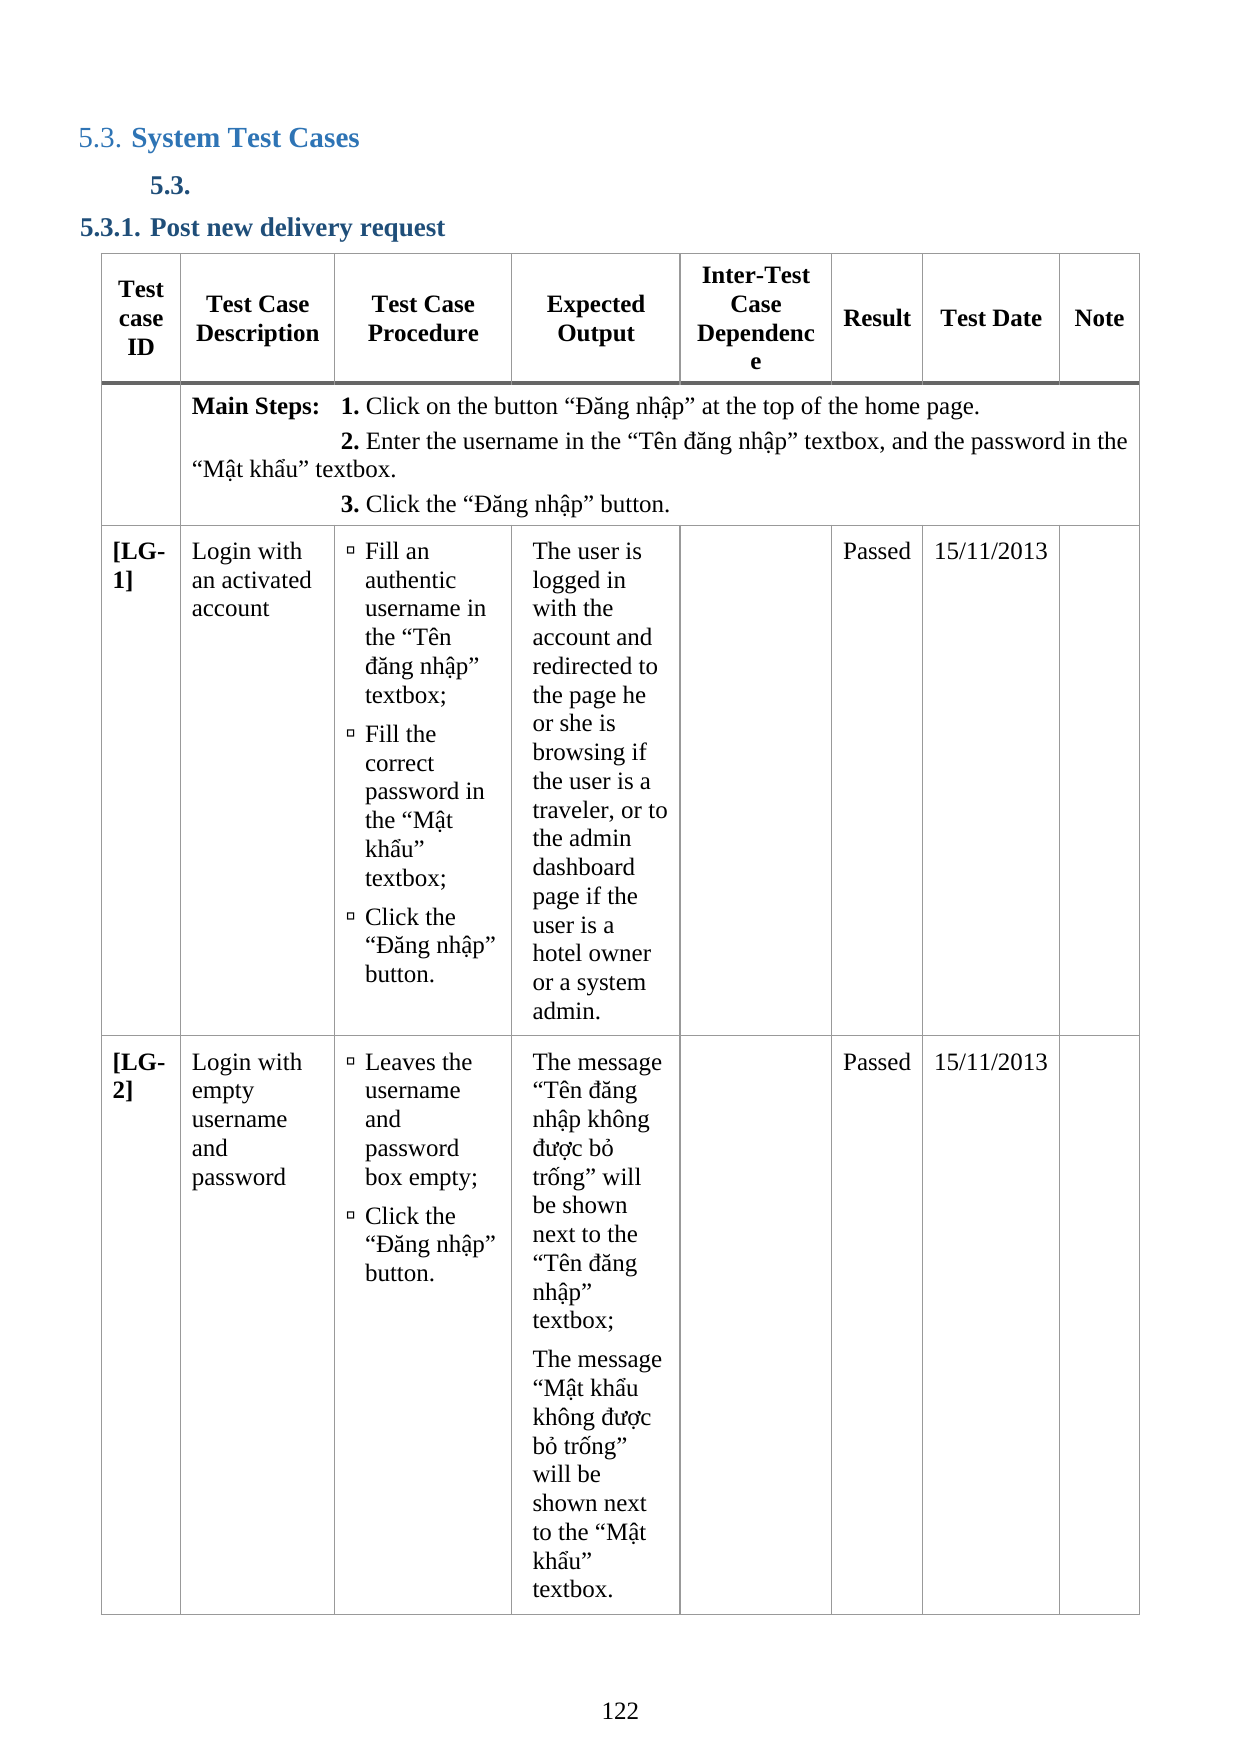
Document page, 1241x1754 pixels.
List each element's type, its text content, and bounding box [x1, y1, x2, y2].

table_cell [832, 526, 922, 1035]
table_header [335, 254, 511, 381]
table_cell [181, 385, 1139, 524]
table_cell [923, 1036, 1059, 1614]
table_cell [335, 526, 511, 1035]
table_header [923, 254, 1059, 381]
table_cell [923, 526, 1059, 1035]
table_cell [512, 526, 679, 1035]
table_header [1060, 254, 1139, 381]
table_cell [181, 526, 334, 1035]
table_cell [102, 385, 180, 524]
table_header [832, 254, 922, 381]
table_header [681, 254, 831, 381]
subtitle System Test Cases [122, 120, 1128, 154]
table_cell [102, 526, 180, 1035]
subtitle Post new delivery request [141, 211, 1128, 242]
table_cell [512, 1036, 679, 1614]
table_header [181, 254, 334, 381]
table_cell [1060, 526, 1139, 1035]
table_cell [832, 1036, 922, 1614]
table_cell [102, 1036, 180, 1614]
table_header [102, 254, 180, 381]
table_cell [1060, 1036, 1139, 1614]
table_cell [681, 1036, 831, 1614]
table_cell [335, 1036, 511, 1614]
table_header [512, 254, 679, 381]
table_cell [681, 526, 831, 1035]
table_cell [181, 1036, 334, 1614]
